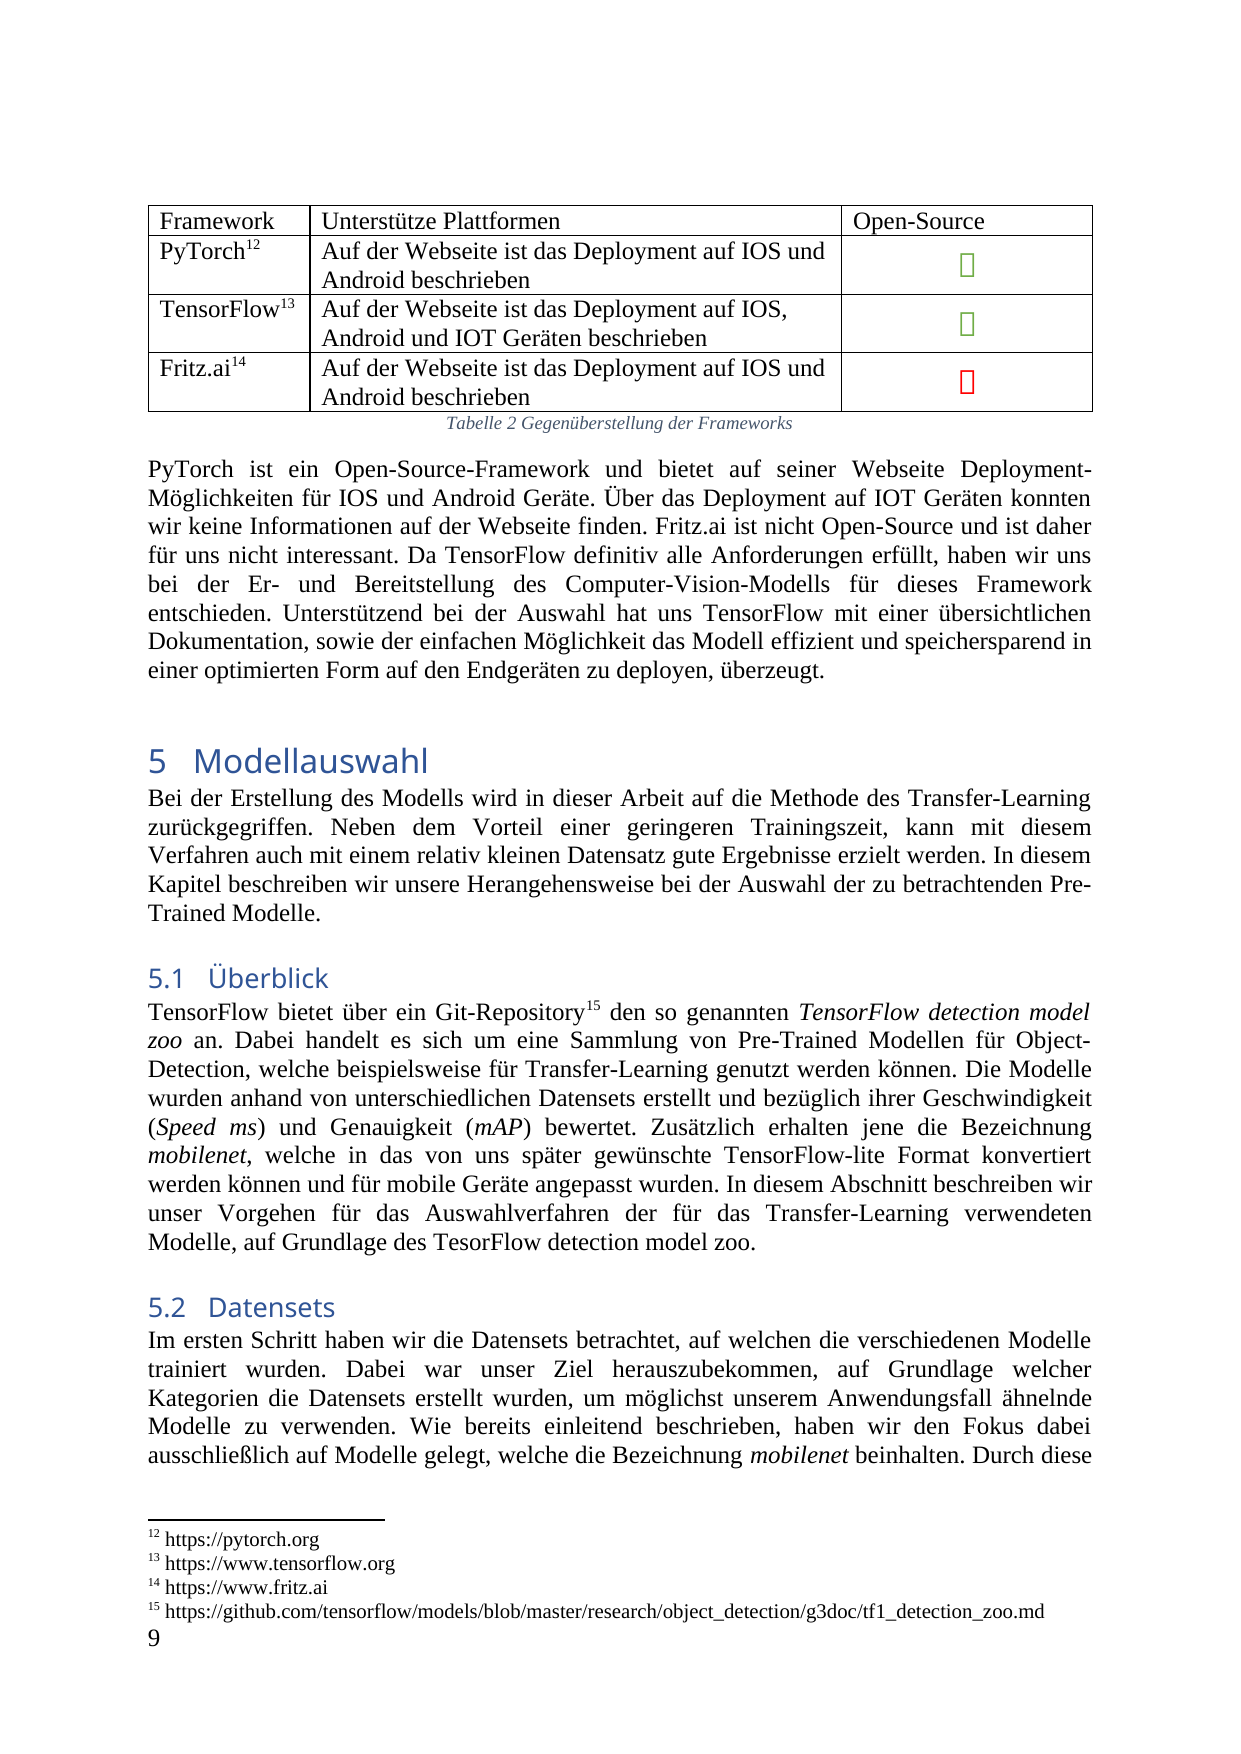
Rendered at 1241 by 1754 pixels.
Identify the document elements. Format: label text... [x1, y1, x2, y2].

table_cell  [842, 236, 1092, 293]
subtitle Überblick [148, 960, 1093, 997]
subtitle Datensets [148, 1288, 1093, 1325]
table_cell Auf der Webseite ist das Deployment auf IOS und Android beschrieben [311, 353, 841, 411]
table_cell Fritz.ai [149, 353, 309, 411]
table_cell TensorFlow [149, 295, 309, 352]
table_cell  [842, 353, 1092, 411]
table_cell Auf der Webseite ist das Deployment auf IOS und Android beschrieben [311, 236, 841, 293]
table_cell PyTorch [149, 236, 309, 293]
subtitle Modellauswahl [148, 738, 1093, 783]
text Bei der Erstellung des Modells wird in dieser Arbeit auf die Methode des Transfer-Learning zurückgegriffen. Neben dem Vorteil einer geringeren Trainingszeit, kann mit diesem Verfahren auch mit einem relativ kleinen Datensatz gute Ergebnisse erzielt werden. In diesem Kapitel beschreiben wir unsere Herangehensweise bei der Auswahl der zu betrachtenden Pre-Trained Modelle. [148, 783, 1093, 927]
table_cell Auf der Webseite ist das Deployment auf IOS, Android und IOT Geräten beschrieben [311, 295, 841, 352]
table_cell  [842, 295, 1092, 352]
table_header Framework [149, 206, 309, 235]
table_header Unterstütze Plattformen [311, 206, 841, 235]
table_header Open-Source [842, 206, 1092, 235]
text TensorFlow bietet über ein Git-Repository den so genannten TensorFlow detection model zoo an. Dabei handelt es sich um eine Sammlung von Pre-Trained Modellen für Object-Detection, welche beispielsweise für Transfer-Learning genutzt werden können. Die Modelle wurden anhand von unterschiedlichen Datensets erstellt und bezüglich ihrer Geschwindigkeit (Speed ms) und Genauigkeit (mAP) bewertet. Zusätzlich erhalten jene die Bezeichnung mobilenet, welche in das von uns später gewünschte TensorFlow-lite Format konvertiert werden können und für mobile Geräte angepasst wurden. In diesem Abschnitt beschreiben wir unser Vorgehen für das Auswahlverfahren der für das Transfer-Learning verwendeten Modelle, auf Grundlage des TesorFlow detection model zoo. [148, 997, 1093, 1255]
text PyTorch ist ein Open-Source-Framework und bietet auf seiner Webseite Deployment-Möglichkeiten für IOS und Android Geräte. Über das Deployment auf IOT Geräten konnten wir keine Informationen auf der Webseite finden. Fritz.ai ist nicht Open-Source und ist daher für uns nicht interessant. Da TensorFlow definitiv alle Anforderungen erfüllt, haben wir uns bei der Er- und Bereitstellung des Computer-Vision-Modells für dieses Framework entschieden. Unterstützend bei der Auswahl hat uns TensorFlow mit einer übersichtlichen Dokumentation, sowie der einfachen Möglichkeit das Modell effizient und speichersparend in einer optimierten Form auf den Endgeräten zu deployen, überzeugt. [148, 454, 1093, 684]
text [148, 1325, 1093, 1469]
